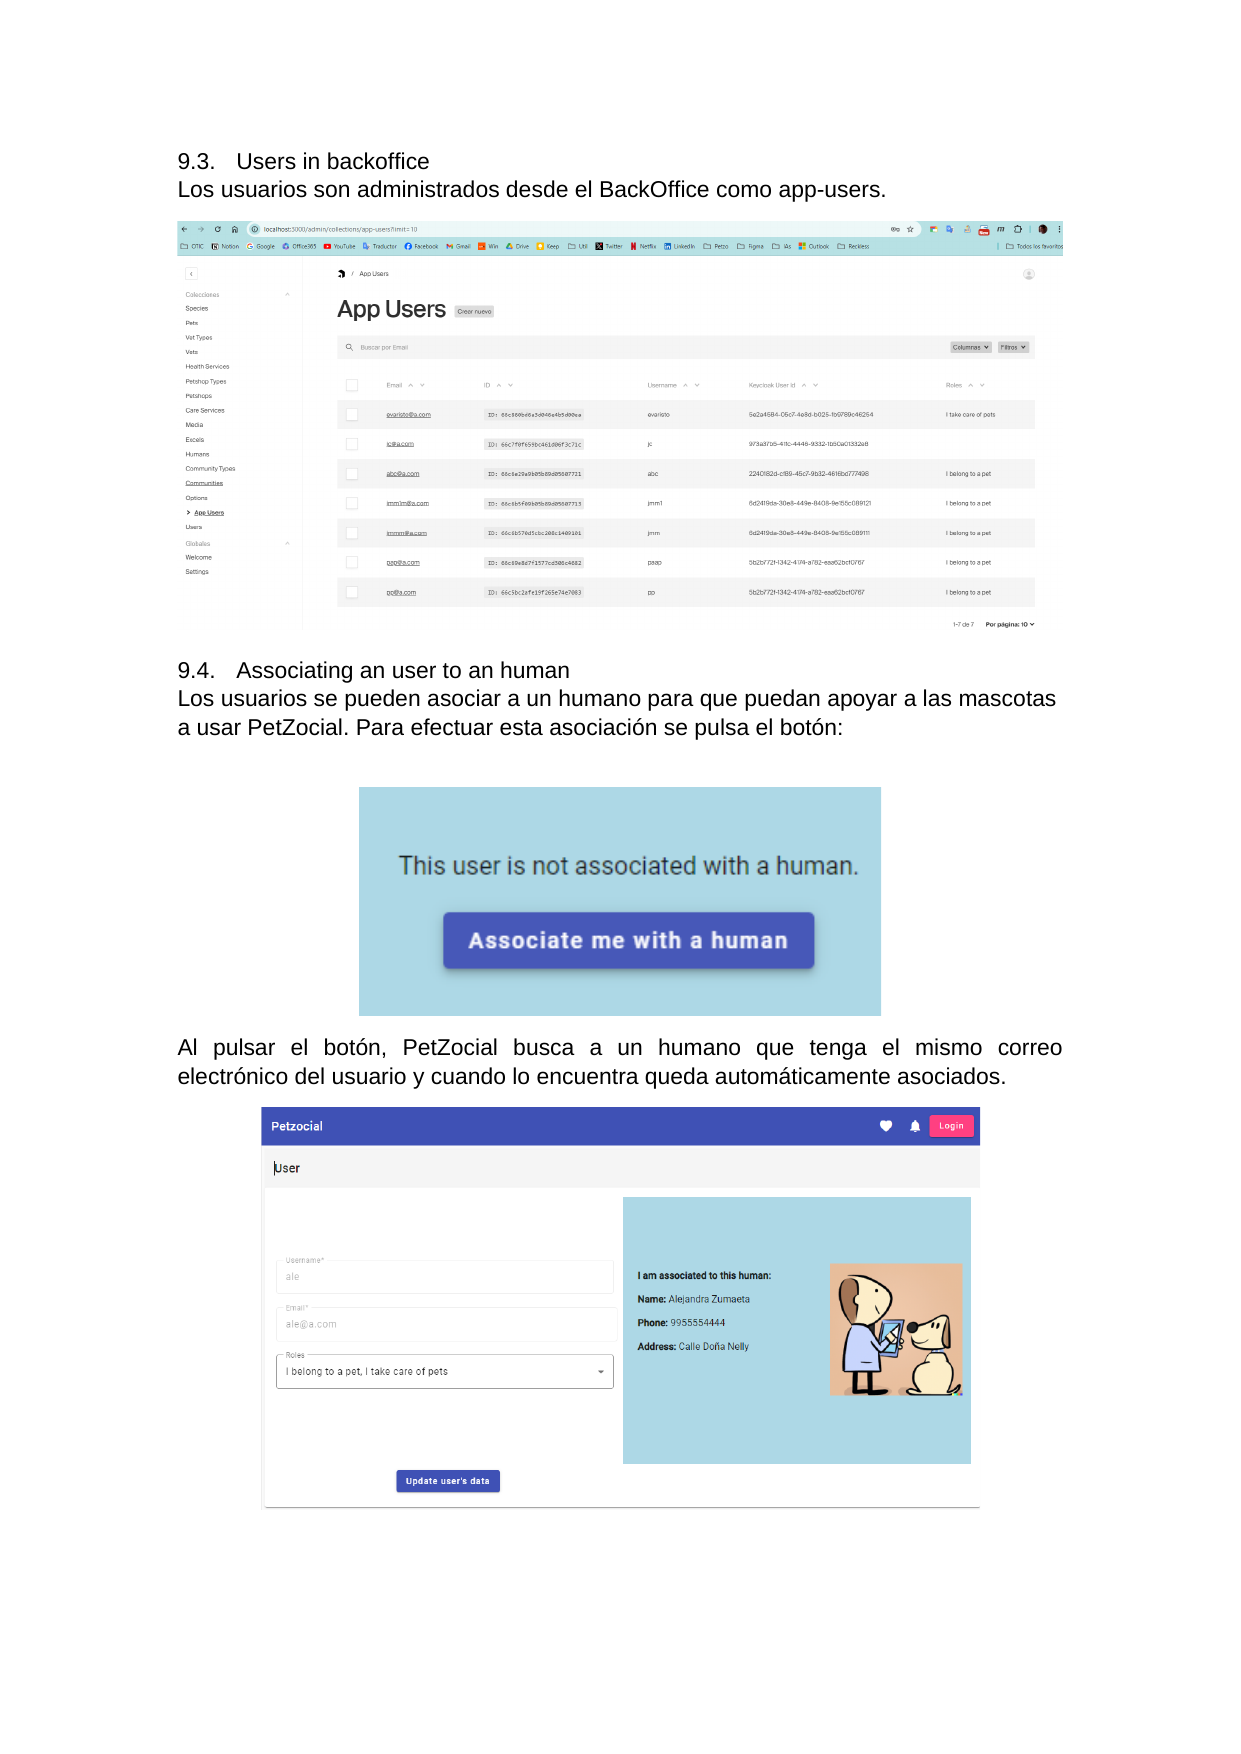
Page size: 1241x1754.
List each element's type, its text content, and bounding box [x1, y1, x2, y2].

subtitle Users in backoffice [177, 148, 1063, 174]
picture [177, 221, 1063, 630]
text Al pulsar el botón, PetZocial busca a un humano que tenga el mismo correo electrónico del usuario y cuando lo encuentra queda automáticamente asociados. [177, 1034, 1063, 1089]
picture [260, 1107, 980, 1510]
text Los usuarios se pueden asociar a un humano para que puedan apoyar a las mascotas a usar PetZocial. Para efectuar esta asociación se pulsa el botón: [177, 685, 1063, 740]
text Los usuarios son administrados desde el BackOffice como app-users. [177, 176, 1063, 202]
picture [359, 787, 882, 1016]
subtitle Associating an user to an human [177, 657, 1063, 683]
